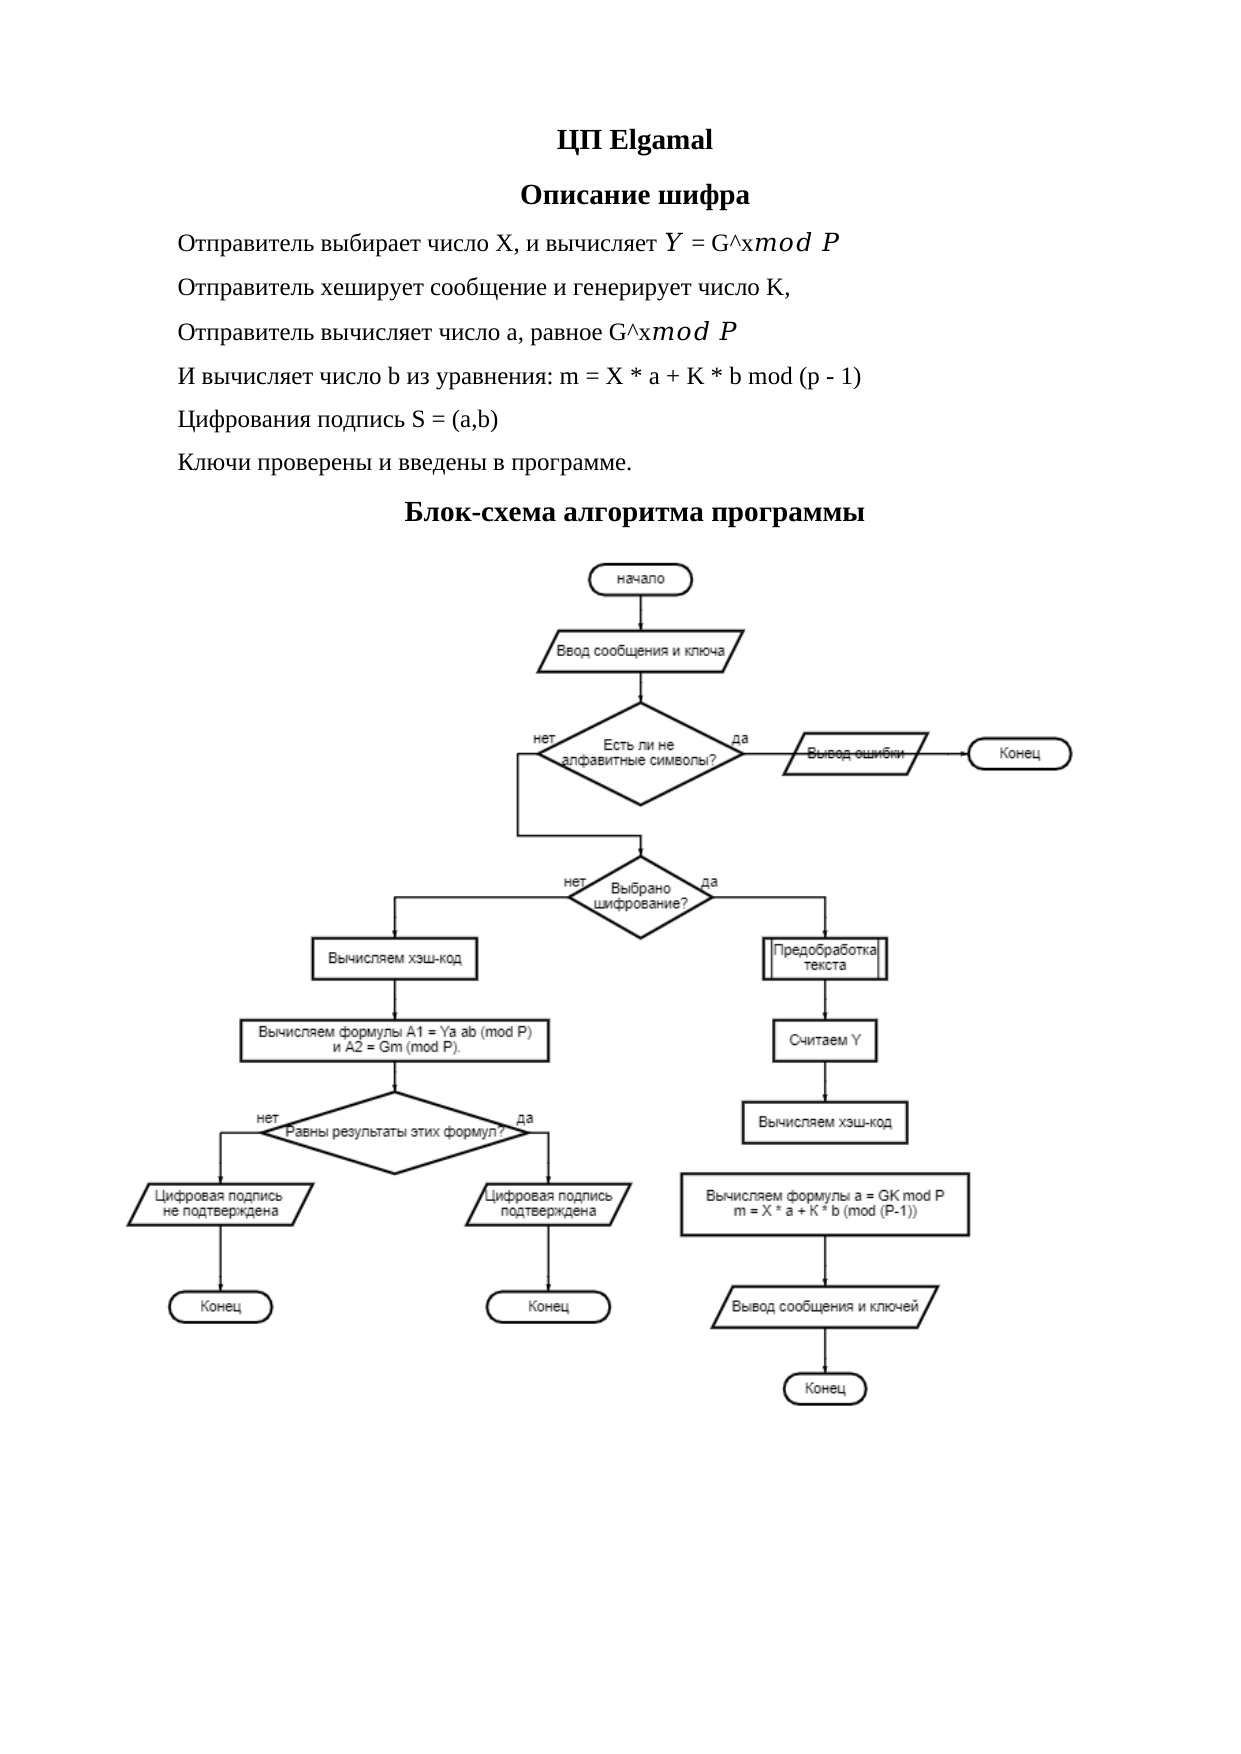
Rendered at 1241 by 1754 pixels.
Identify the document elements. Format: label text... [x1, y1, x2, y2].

text Отправитель выбирает число X, и вычисляет 𝑌 = G^x𝑚𝑜𝑑 𝑃 [118, 227, 1152, 257]
text И вычисляет число b из уравнения: m = X * a + K * b mod (p - 1) [118, 361, 1152, 389]
picture [118, 544, 1092, 1425]
subtitle Описание шифра [118, 177, 1152, 210]
subtitle Блок-схема алгоритма программы [118, 494, 1152, 528]
text Отправитель вычисляет число a, равное G^x𝑚𝑜𝑑 𝑃 [118, 316, 1152, 346]
text Цифрования подпись S = (a,b) [118, 404, 1152, 433]
subtitle ЦП Elgamal [118, 122, 1152, 156]
text Ключи проверены и введены в программе. [118, 447, 1152, 476]
text Отправитель хеширует сообщение и генерирует число K, [118, 272, 1152, 301]
